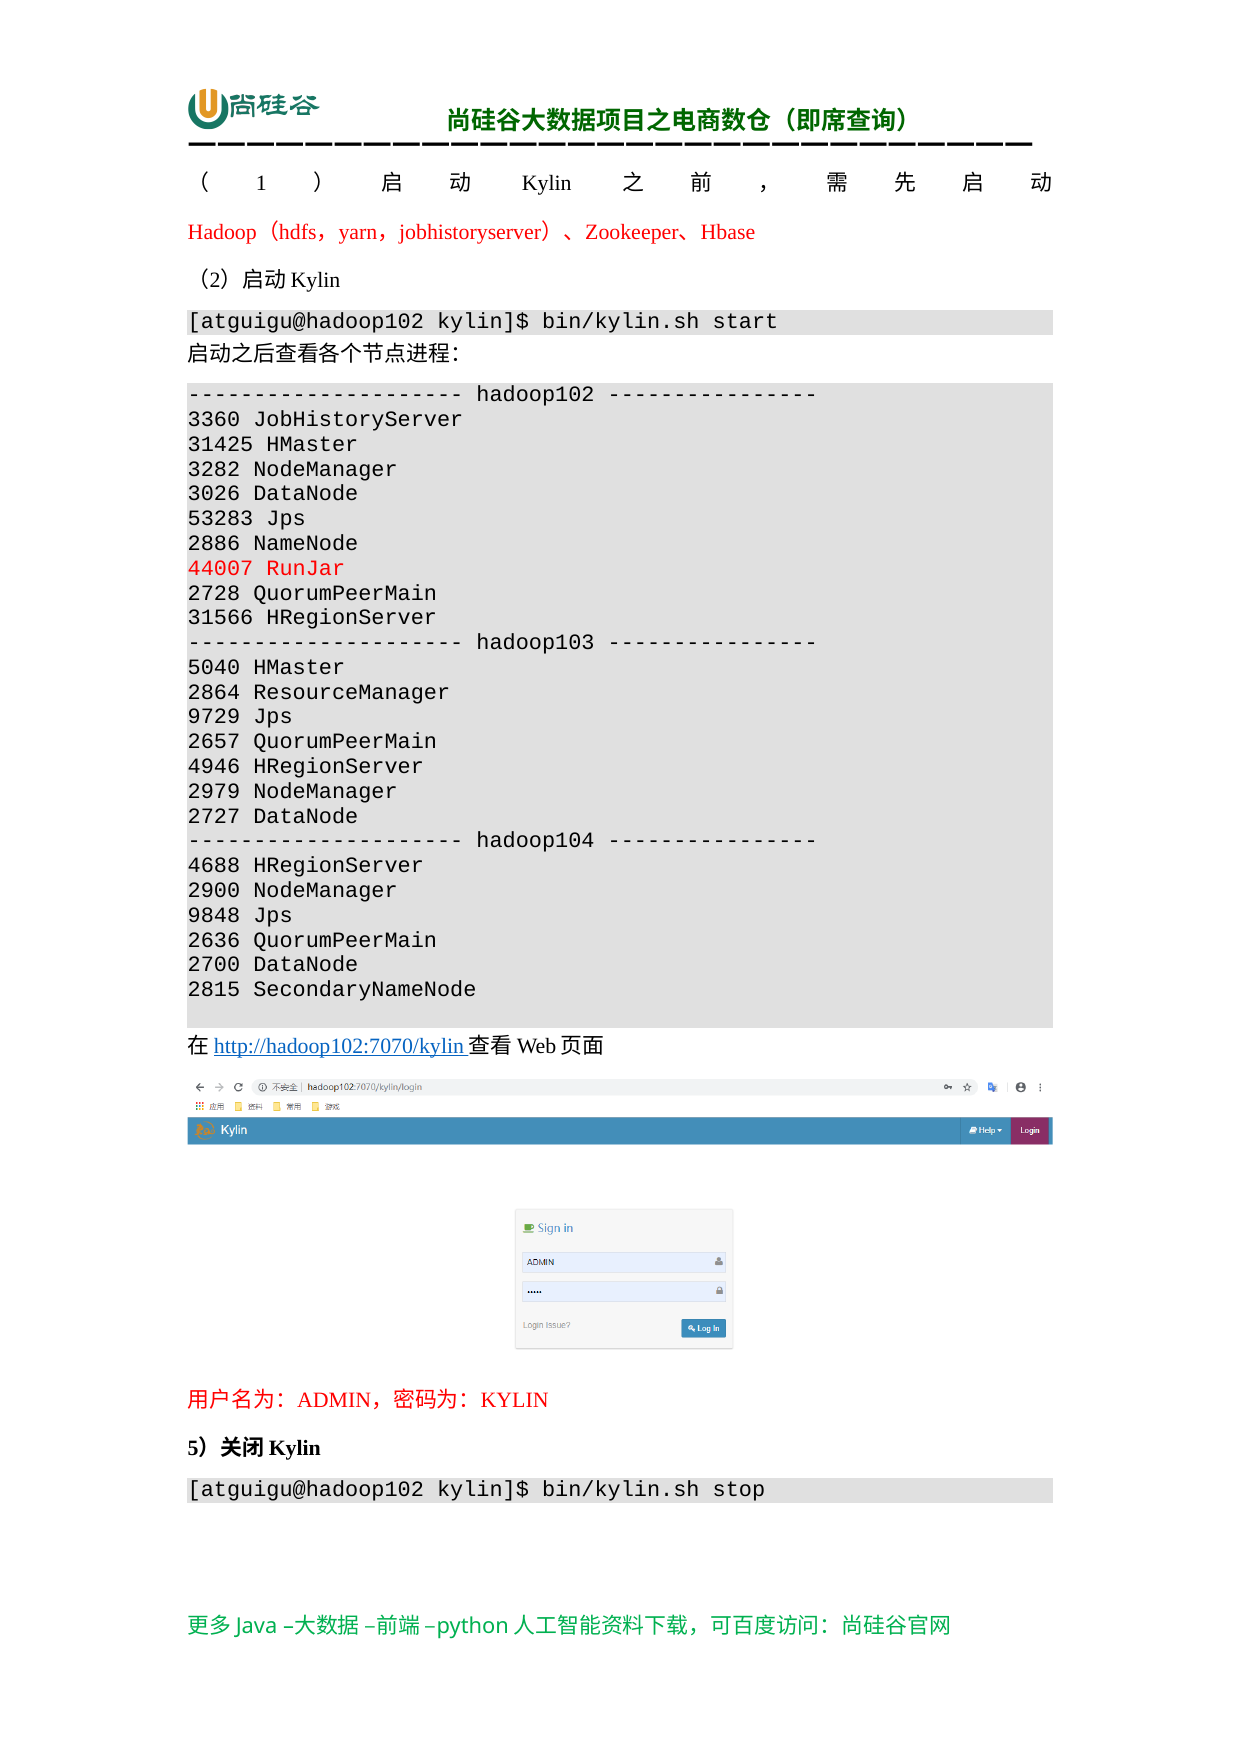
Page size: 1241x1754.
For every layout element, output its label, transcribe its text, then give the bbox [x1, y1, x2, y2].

text 5）关闭Kylin [187, 1430, 1053, 1462]
text 44007 RunJar [187, 557, 1053, 582]
text 4946 HRegionServer [187, 755, 1053, 780]
picture [187, 1076, 1053, 1350]
text 启动之后查看各个节点进程： [187, 335, 1053, 368]
text --------------------- hadoop103 ---------------- [187, 631, 1053, 656]
text 3282 NodeManager [187, 458, 1053, 483]
text 53283 Jps [187, 507, 1053, 532]
text 2886 NameNode [187, 532, 1053, 557]
text 31566 HRegionServer [187, 607, 1053, 631]
text 2636 QuorumPeerMain [187, 929, 1053, 954]
picture [187, 88, 321, 130]
text 3026 DataNode [187, 483, 1053, 507]
text 2900 NodeManager [187, 879, 1053, 904]
text 在http://hadoop102:7070/kylin查看Web页面 [187, 1028, 1053, 1061]
text （1）启动Kylin之前，需先启动Hadoop（hdfs，yarn，jobhistoryserver）、Zookeeper、Hbase [187, 165, 1053, 246]
text （2）启动Kylin [187, 262, 1053, 294]
text 2815 SecondaryNameNode [187, 978, 1053, 1003]
text 2727 DataNode [187, 805, 1053, 830]
text 2728 QuorumPeerMain [187, 582, 1053, 607]
text 31425 HMaster [187, 433, 1053, 458]
text 2979 NodeManager [187, 780, 1053, 805]
text --------------------- hadoop104 ---------------- [187, 830, 1053, 854]
text 2864 ResourceManager [187, 681, 1053, 706]
text 3360 JobHistoryServer [187, 408, 1053, 433]
text 4688 HRegionServer [187, 854, 1053, 879]
text 2700 DataNode [187, 954, 1053, 978]
text 9848 Jps [187, 904, 1053, 929]
text 5040 HMaster [187, 656, 1053, 681]
text 用户名为：ADMIN，密码为：KYLIN [187, 1381, 1053, 1414]
text [atguigu@hadoop102 kylin]$ bin/kylin.sh start [187, 310, 1053, 335]
text 2657 QuorumPeerMain [187, 731, 1053, 755]
text --------------------- hadoop102 ---------------- [187, 383, 1053, 408]
text 9729 Jps [187, 706, 1053, 731]
text [atguigu@hadoop102 kylin]$ bin/kylin.sh stop [187, 1478, 1053, 1503]
